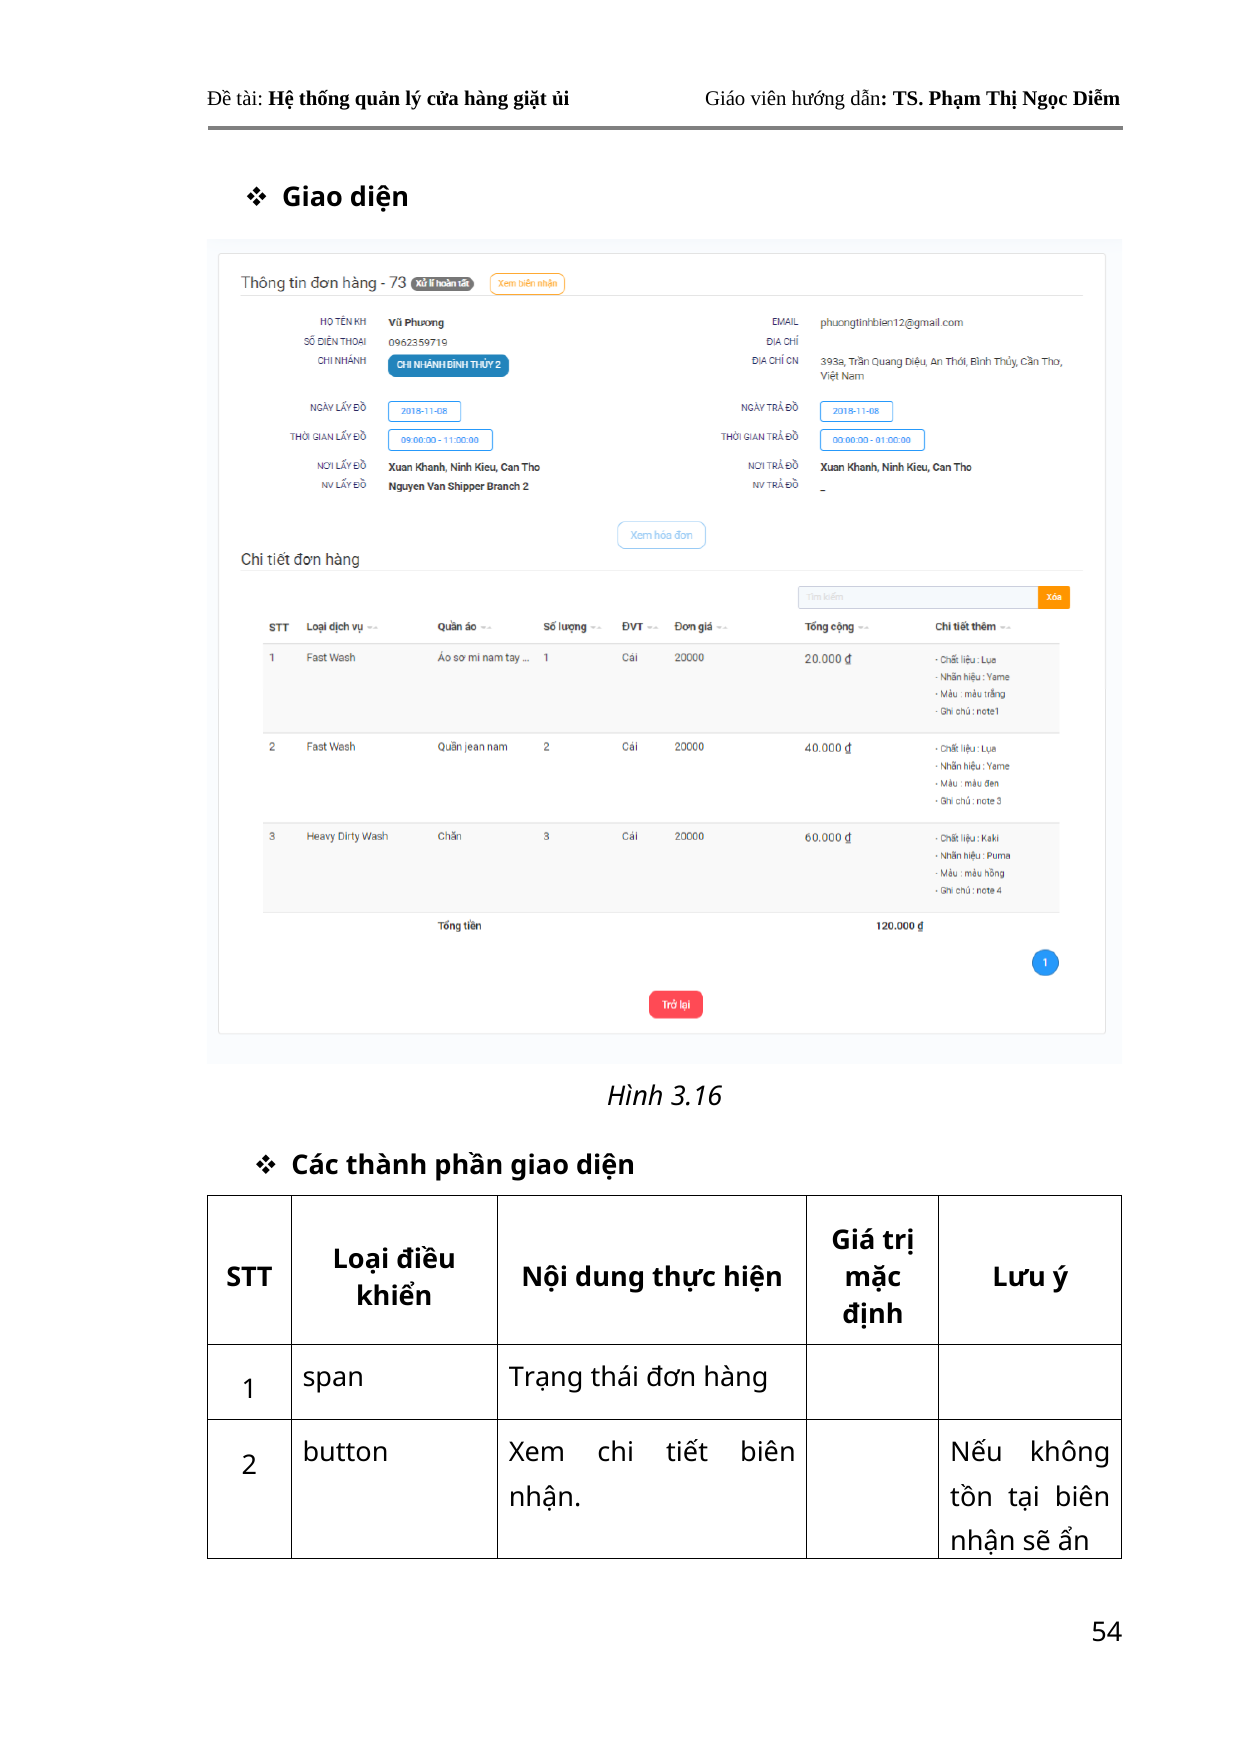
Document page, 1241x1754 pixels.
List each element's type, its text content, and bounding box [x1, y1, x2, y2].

table_cell [807, 1420, 938, 1558]
table_cell button [292, 1420, 497, 1558]
table_cell [807, 1345, 938, 1419]
table_header Loại điều khiển [292, 1196, 497, 1344]
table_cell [939, 1420, 1121, 1558]
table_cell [498, 1420, 806, 1558]
table_cell span [292, 1345, 497, 1419]
table_cell Trạng thái đơn hàng [498, 1345, 806, 1419]
subtitle Giao diện [244, 177, 1122, 214]
table_cell 1 [208, 1345, 291, 1419]
table_header Giá trị mặc định [807, 1196, 938, 1344]
table_header STT [208, 1196, 291, 1344]
picture [206, 239, 1123, 1064]
text Hình 3 Giao diện xem chi tiết đơn hàng [207, 1076, 1122, 1113]
table_cell [939, 1345, 1121, 1419]
table_header Lưu ý [939, 1196, 1121, 1344]
table_cell 2 [208, 1420, 291, 1558]
table_header Nội dung thực hiện [498, 1196, 806, 1344]
subtitle Các thành phần giao diện [254, 1145, 1122, 1182]
